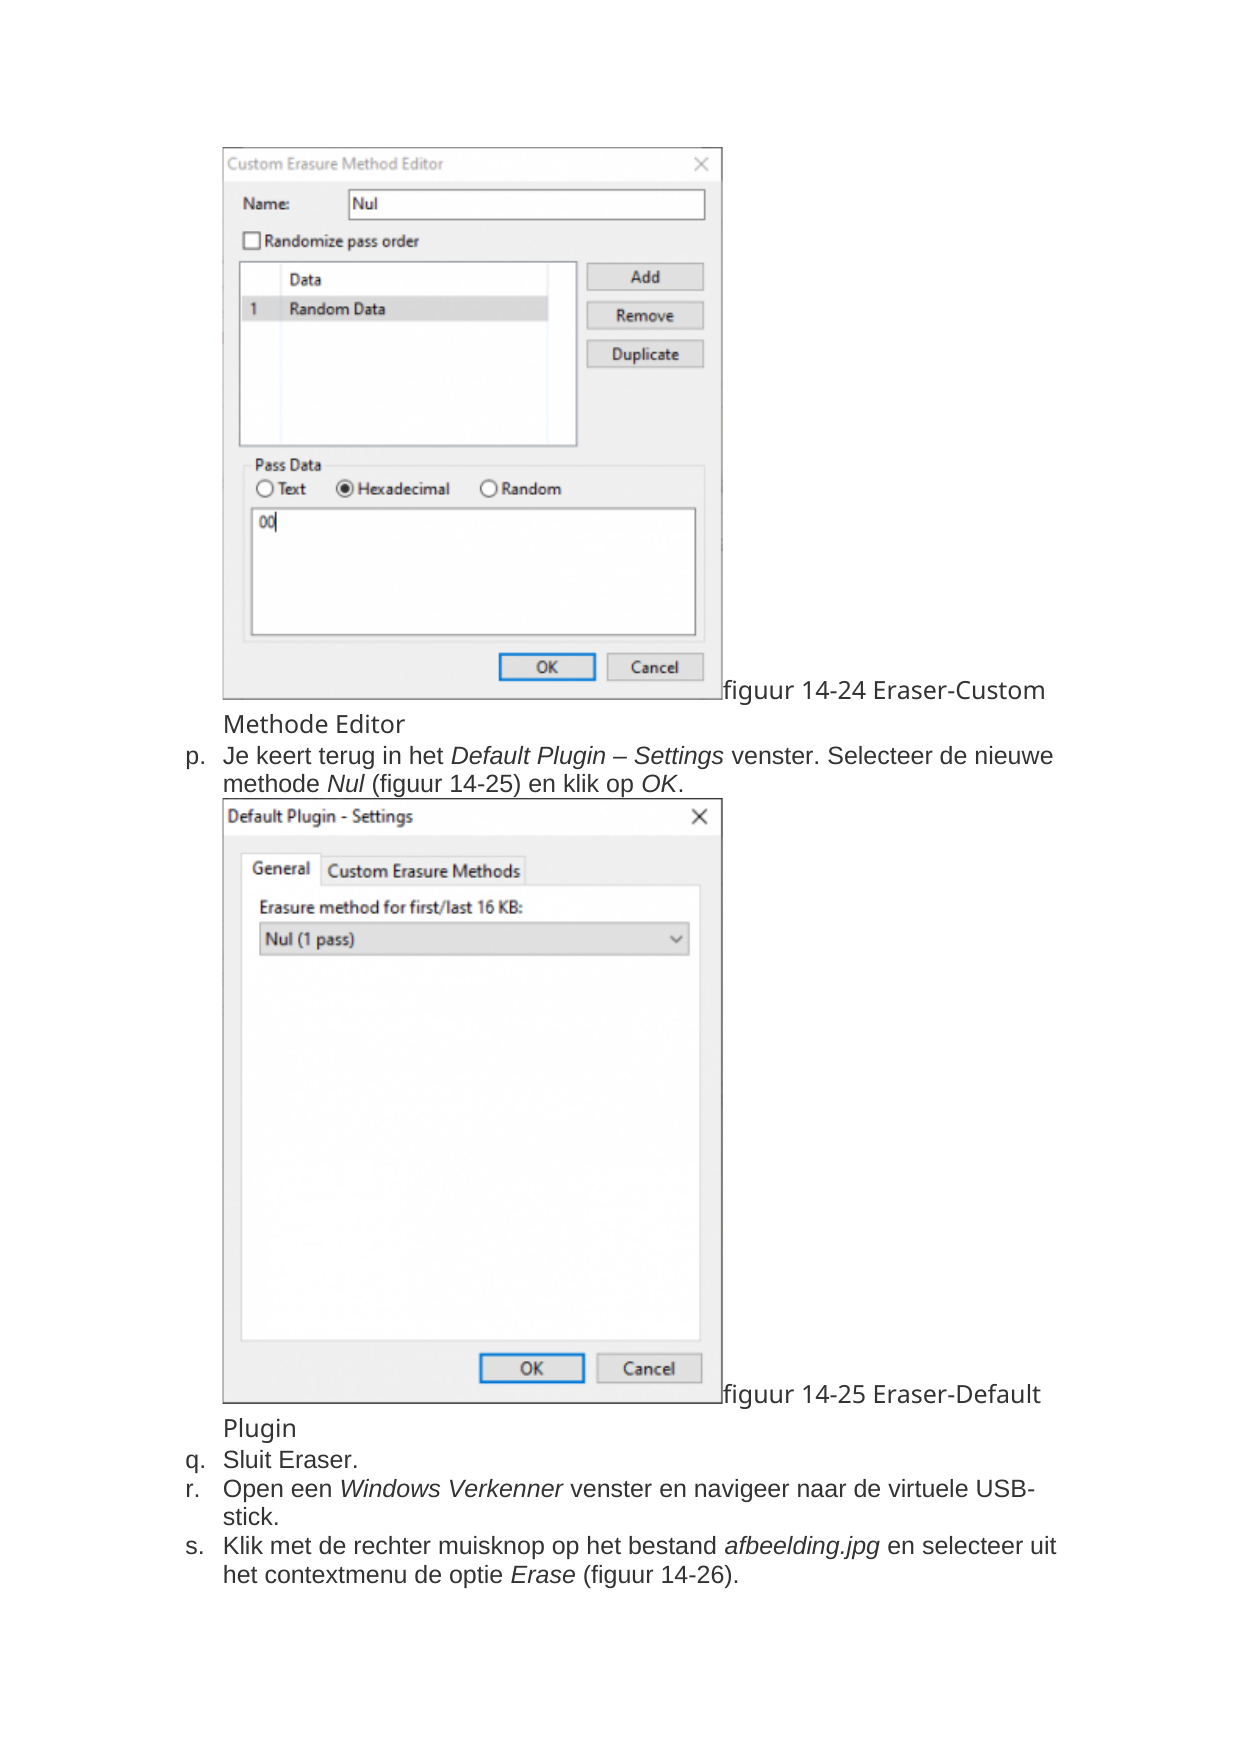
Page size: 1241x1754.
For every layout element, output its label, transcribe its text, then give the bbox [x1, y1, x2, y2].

picture [222, 798, 723, 1404]
list Je keert terug in het Default Plugin – Settings venster. Selecteer de nieuwe methode Nul (figuur 14-25) en klik op OK. [185, 741, 1093, 798]
list Klik met de rechter muisknop op het bestand afbeelding.jpg en selecteer uit het contextmenu de optie Erase (figuur 14-26). [185, 1531, 1093, 1589]
list Open een Windows Verkenner venster en navigeer naar de virtuele USB-stick. [185, 1474, 1093, 1531]
picture [222, 147, 723, 700]
list Sluit Eraser. [185, 1445, 1093, 1474]
